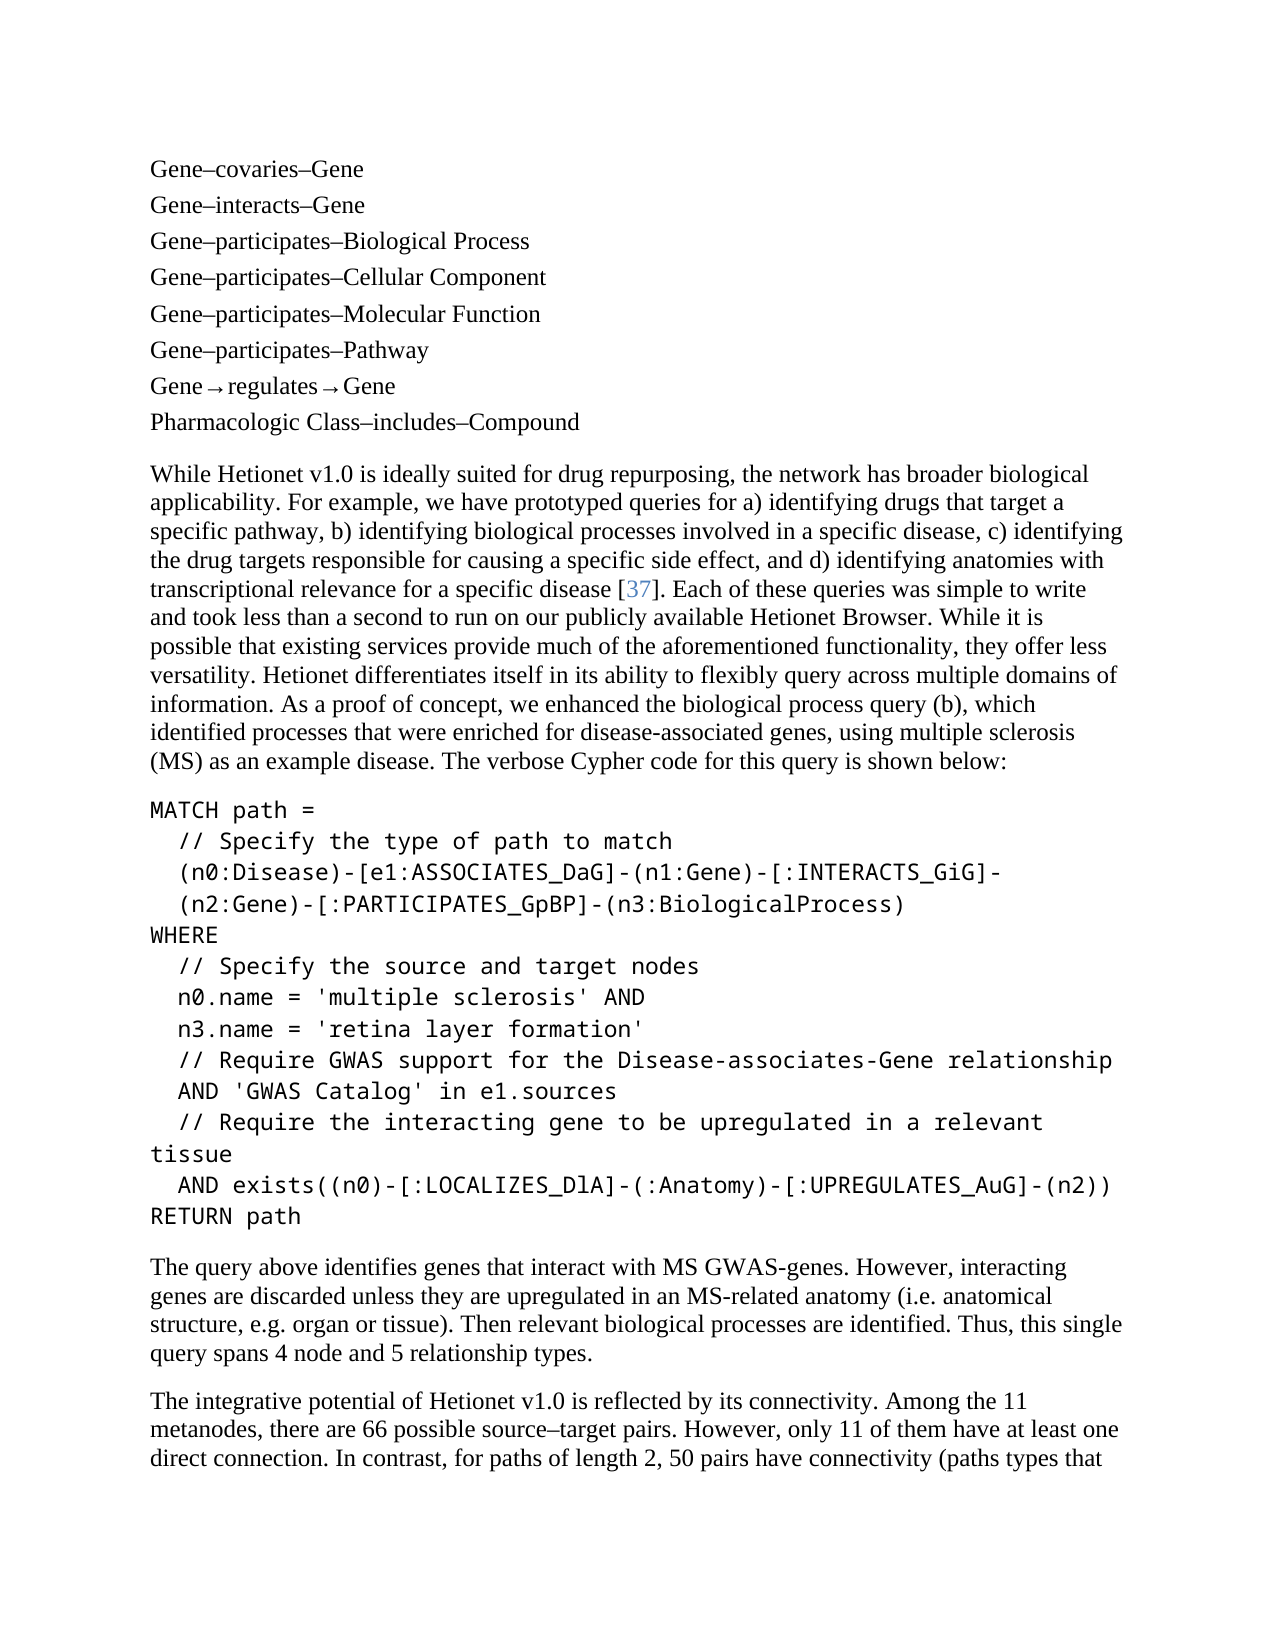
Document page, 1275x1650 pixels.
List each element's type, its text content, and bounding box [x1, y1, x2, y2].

table_cell Gene–interacts–Gene [139, 186, 1275, 222]
text The query above identifies genes that interact with MS GWAS-genes. However, interacting genes are discarded unless they are upregulated in an MS-related anatomy (i.e. anatomical structure, e.g. organ or tissue). Then relevant biological processes are identified. Thus, this single query spans 4 node and 5 relationship types. [150, 1252, 1125, 1367]
table_cell Gene–participates–Cellular Component [139, 259, 1275, 295]
text While Hetionet v1.0 is ideally suited for drug repurposing, the network has broader biological applicability. For example, we have prototyped queries for a) identifying drugs that target a specific pathway, b) identifying biological processes involved in a specific disease, c) identifying the drug targets responsible for causing a specific side effect, and d) identifying anatomies with transcriptional relevance for a specific disease [37]. Each of these queries was simple to write and took less than a second to run on our publicly available Hetionet Browser. While it is possible that existing services provide much of the aforementioned functionality, they offer less versatility. Hetionet differentiates itself in its ability to flexibly query across multiple domains of information. As a proof of concept, we enhanced the biological process query (b), which identified processes that were enriched for disease-associated genes, using multiple sclerosis (MS) as an example disease. The verbose Cypher code for this query is shown below: [150, 459, 1125, 775]
table_cell Gene–covaries–Gene [139, 150, 1275, 186]
table_cell Gene–participates–Pathway [139, 331, 1275, 367]
table_cell Pharmacologic Class–includes–Compound [139, 404, 1275, 440]
table_cell Gene–participates–Biological Process [139, 223, 1275, 259]
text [150, 1386, 1125, 1472]
table_cell Gene→regulates→Gene [139, 368, 1275, 404]
text MATCH path = // Specify the type of path to match (n0:Disease)-[e1:ASSOCIATES_DaG]-(n1:Gene)-[:INTERACTS_GiG]- (n2:Gene)-[:PARTICIPATES_GpBP]-(n3:BiologicalProcess) WHERE // Specify the source and target nodes n0.name = 'multiple sclerosis' AND n3.name = 'retina layer formation' // Require GWAS support for the Disease-associates-Gene relationship AND 'GWAS Catalog' in e1.sources // Require the interacting gene to be upregulated in a relevant tissue AND exists((n0)-[:LOCALIZES_DlA]-(:Anatomy)-[:UPREGULATES_AuG]-(n2)) RETURN path [150, 794, 1125, 1231]
table_cell Gene–participates–Molecular Function [139, 295, 1275, 331]
